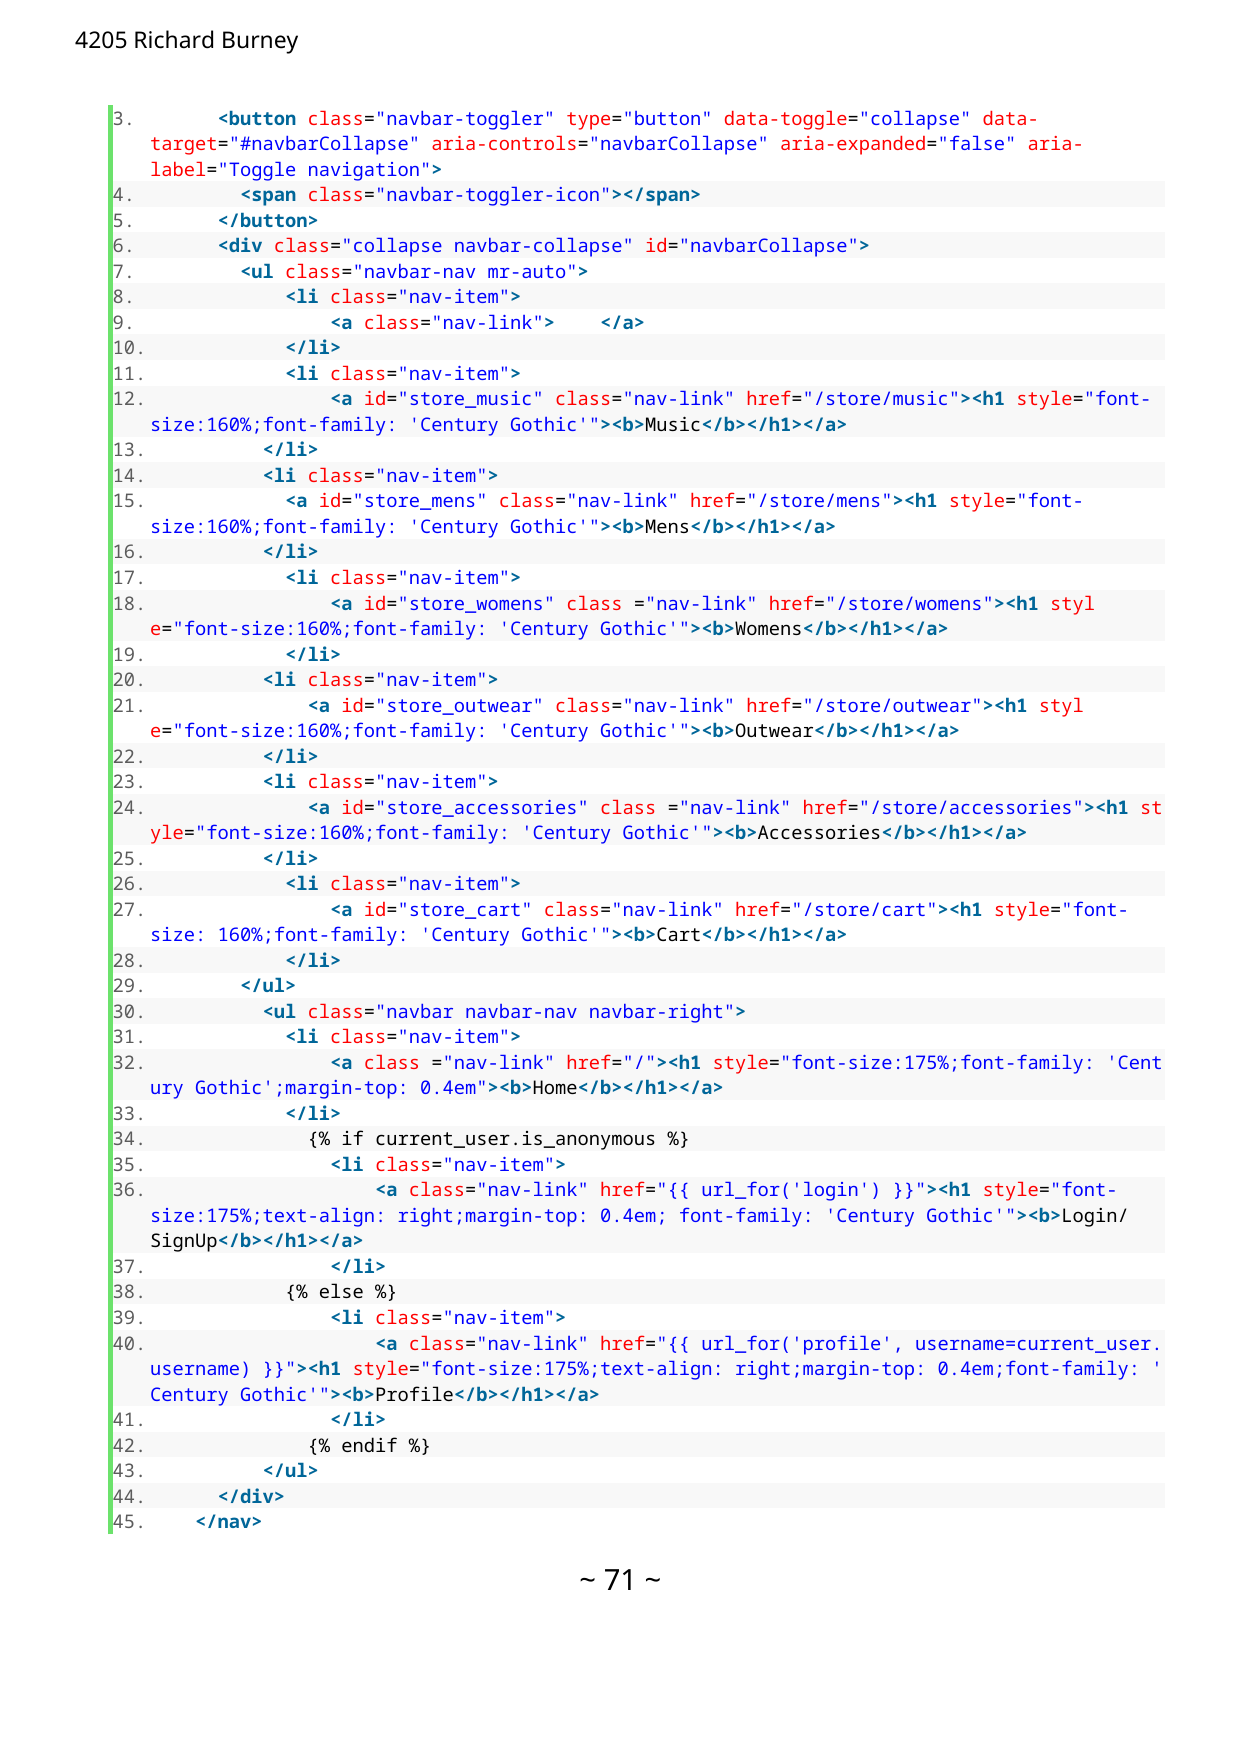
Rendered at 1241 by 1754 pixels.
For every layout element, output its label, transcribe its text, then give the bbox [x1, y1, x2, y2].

list <li class="nav-item"> [113, 360, 1165, 386]
list </li> [113, 1253, 1165, 1279]
list <li class="nav-item"> [113, 564, 1165, 590]
list <li class="nav-item"> [113, 1024, 1165, 1049]
list <a class="nav-link" href="{{ url_for('profile', username=current_user.username) }}"><h1 style="font-size:175%;text-align: right;margin-top: 0.4em;font-family: 'Century Gothic'"><b>Profile</b></h1></a> [113, 1330, 1165, 1406]
list </div> [113, 1483, 1165, 1508]
list <a class="nav-link"> </a> [113, 309, 1165, 334]
list {% if current_user.is_anonymous %} [113, 1126, 1165, 1151]
list <a id="store_mens" class="nav-link" href="/store/mens"><h1 style="font-size:160%;font-family: 'Century Gothic'"><b>Mens</b></h1></a> [113, 488, 1165, 539]
list </li> [113, 1406, 1165, 1432]
list <ul class="navbar navbar-nav navbar-right"> [113, 998, 1165, 1024]
list </li> [113, 641, 1165, 666]
list <li class="nav-item"> [113, 1151, 1165, 1177]
list <a id="store_accessories" class ="nav-link" href="/store/accessories"><h1 style="font-size:160%;font-family: 'Century Gothic'"><b>Accessories</b></h1></a> [113, 794, 1165, 845]
list </nav> [113, 1508, 1165, 1534]
list <li class="nav-item"> [113, 283, 1165, 309]
list <li class="nav-item"> [113, 1304, 1165, 1330]
list <a id="store_music" class="nav-link" href="/store/music"><h1 style="font-size:160%;font-family: 'Century Gothic'"><b>Music</b></h1></a> [113, 386, 1165, 437]
list <div class="collapse navbar-collapse" id="navbarCollapse"> [113, 232, 1165, 258]
list </li> [113, 743, 1165, 768]
list <button class="navbar-toggler" type="button" data-toggle="collapse" data-target="#navbarCollapse" aria-controls="navbarCollapse" aria-expanded="false" aria-label="Toggle navigation"> [113, 105, 1165, 181]
list </ul> [113, 1457, 1165, 1483]
list <li class="nav-item"> [113, 871, 1165, 896]
list <li class="nav-item"> [113, 768, 1165, 794]
list <ul class="navbar-nav mr-auto"> [113, 258, 1165, 283]
list </li> [113, 845, 1165, 871]
list </li> [113, 437, 1165, 462]
list <a id="store_cart" class="nav-link" href="/store/cart"><h1 style="font-size: 160%;font-family: 'Century Gothic'"><b>Cart</b></h1></a> [113, 896, 1165, 947]
list <li class="nav-item"> [113, 666, 1165, 692]
list </li> [113, 947, 1165, 973]
list {% else %} [113, 1279, 1165, 1304]
list </li> [113, 334, 1165, 360]
list <a class ="nav-link" href="/"><h1 style="font-size:175%;font-family: 'Century Gothic';margin-top: 0.4em"><b>Home</b></h1></a> [113, 1049, 1165, 1100]
list <a id="store_womens" class ="nav-link" href="/store/womens"><h1 style="font-size:160%;font-family: 'Century Gothic'"><b>Womens</b></h1></a> [113, 590, 1165, 641]
list <li class="nav-item"> [113, 462, 1165, 488]
list <span class="navbar-toggler-icon"></span> [113, 181, 1165, 207]
list </button> [113, 207, 1165, 232]
list <a id="store_outwear" class="nav-link" href="/store/outwear"><h1 style="font-size:160%;font-family: 'Century Gothic'"><b>Outwear</b></h1></a> [113, 692, 1165, 743]
list </ul> [113, 973, 1165, 998]
list </li> [113, 539, 1165, 564]
list <a class="nav-link" href="{{ url_for('login') }}"><h1 style="font-size:175%;text-align: right;margin-top: 0.4em; font-family: 'Century Gothic'"><b>Login/SignUp</b></h1></a> [113, 1177, 1165, 1253]
list </li> [113, 1100, 1165, 1126]
list {% endif %} [113, 1432, 1165, 1457]
